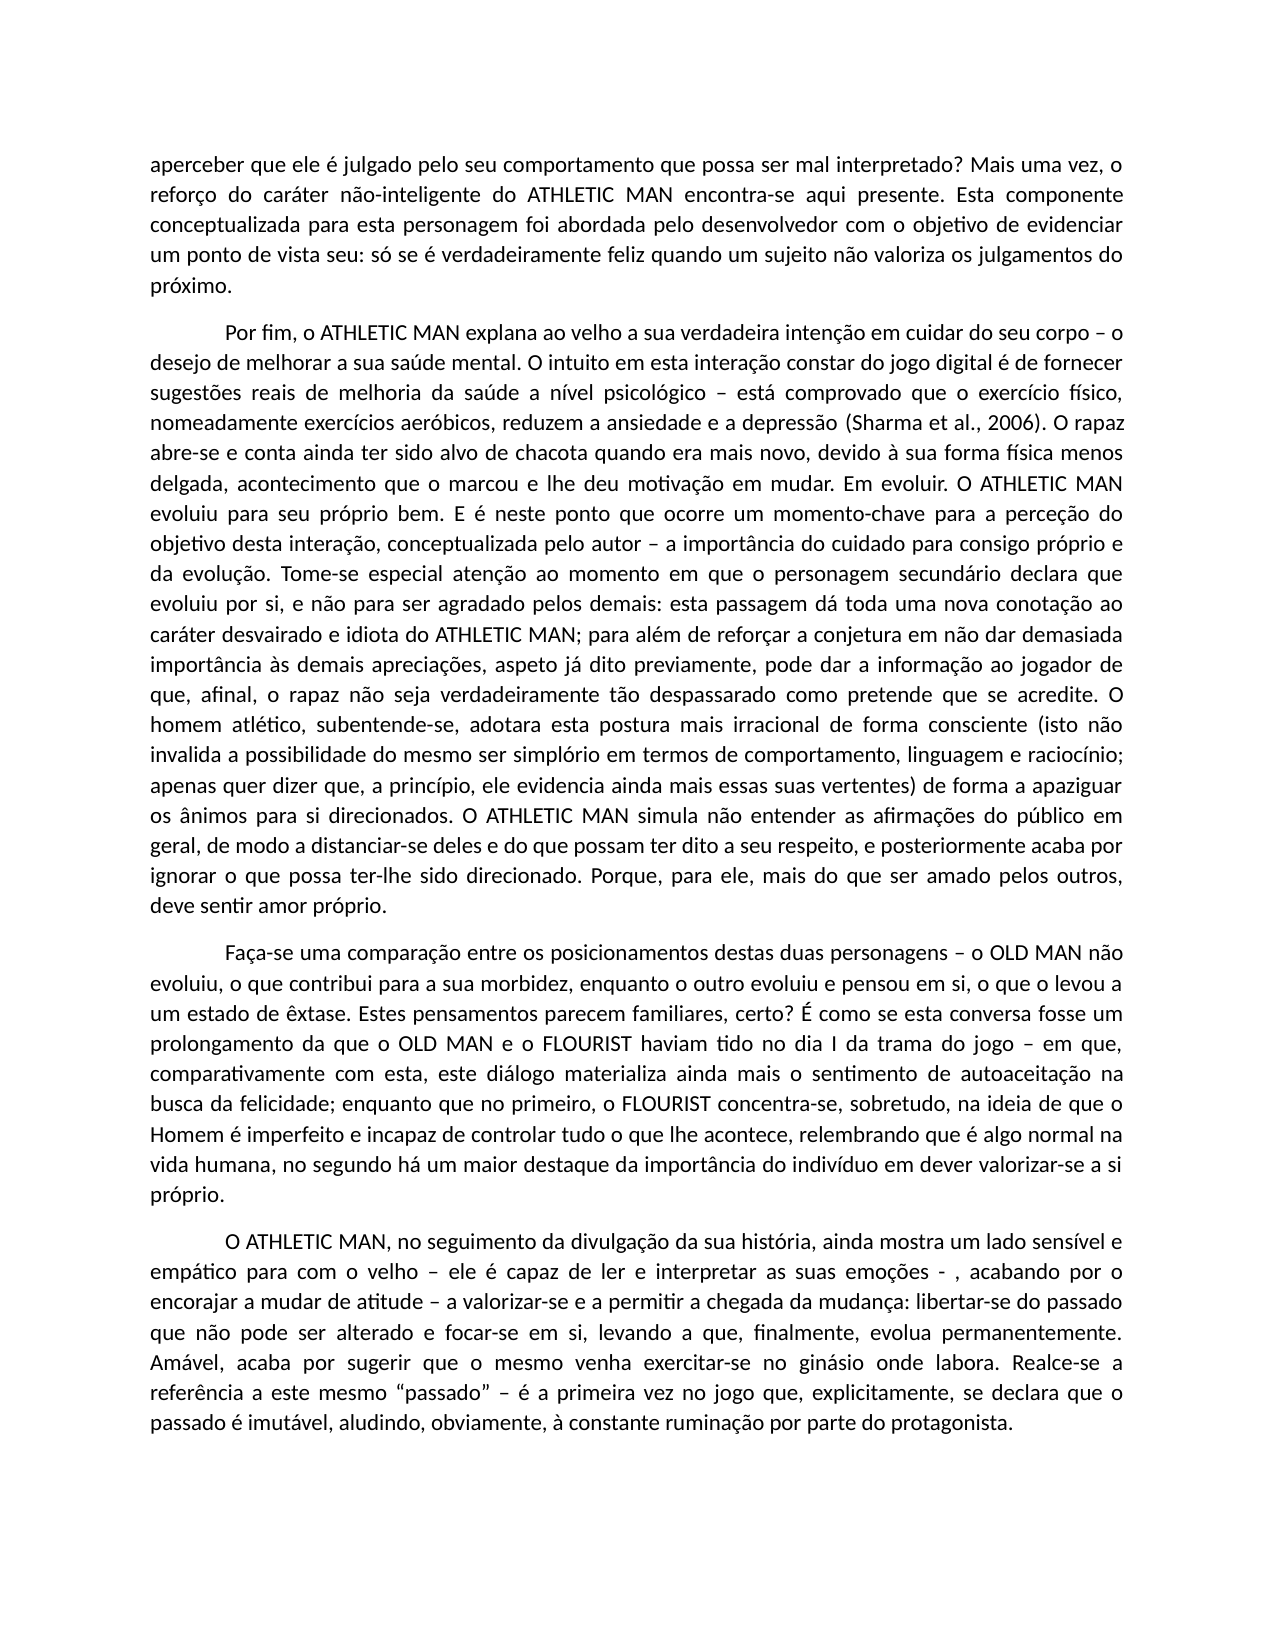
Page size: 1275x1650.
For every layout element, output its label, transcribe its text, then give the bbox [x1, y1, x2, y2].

text O ATHLETIC MAN, no seguimento da divulgação da sua história, ainda mostra um lado sensível e empático para com o velho – ele é capaz de ler e interpretar as suas emoções - , acabando por o encorajar a mudar de atitude – a valorizar-se e a permitir a chegada da mudança: libertar-se do passado que não pode ser alterado e focar-se em si, levando a que, finalmente, evolua permanentemente. Amável, acaba por sugerir que o mesmo venha exercitar-se no ginásio onde labora. Realce-se a referência a este mesmo “passado” – é a primeira vez no jogo que, explicitamente, se declara que o passado é imutável, aludindo, obviamente, à constante ruminação por parte do protagonista. [150, 1227, 1125, 1436]
text Faça-se uma comparação entre os posicionamentos destas duas personagens – o OLD MAN não evoluiu, o que contribui para a sua morbidez, enquanto o outro evoluiu e pensou em si, o que o levou a um estado de êxtase. Estes pensamentos parecem familiares, certo? É como se esta conversa fosse um prolongamento da que o OLD MAN e o FLOURIST haviam tido no dia I da trama do jogo – em que, comparativamente com esta, este diálogo materializa ainda mais o sentimento de autoaceitação na busca da felicidade; enquanto que no primeiro, o FLOURIST concentra-se, sobretudo, na ideia de que o Homem é imperfeito e incapaz de controlar tudo o que lhe acontece, relembrando que é algo normal na vida humana, no segundo há um maior destaque da importância do indivíduo em dever valorizar-se a si próprio. [150, 938, 1125, 1208]
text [150, 150, 1125, 299]
text Por fim, o ATHLETIC MAN explana ao velho a sua verdadeira intenção em cuidar do seu corpo – o desejo de melhorar a sua saúde mental. O intuito em esta interação constar do jogo digital é de fornecer sugestões reais de melhoria da saúde a nível psicológico – está comprovado que o exercício físico, nomeadamente exercícios aeróbicos, reduzem a ansiedade e a depressão (Sharma et al., 2006). O rapaz abre-se e conta ainda ter sido alvo de chacota quando era mais novo, devido à sua forma física menos delgada, acontecimento que o marcou e lhe deu motivação em mudar. Em evoluir. O ATHLETIC MAN evoluiu para seu próprio bem. E é neste ponto que ocorre um momento-chave para a perceção do objetivo desta interação, conceptualizada pelo autor – a importância do cuidado para consigo próprio e da evolução. Tome-se especial atenção ao momento em que o personagem secundário declara que evoluiu por si, e não para ser agradado pelos demais: esta passagem dá toda uma nova conotação ao caráter desvairado e idiota do ATHLETIC MAN; para além de reforçar a conjetura em não dar demasiada importância às demais apreciações, aspeto já dito previamente, pode dar a informação ao jogador de que, afinal, o rapaz não seja verdadeiramente tão despassarado como pretende que se acredite. O homem atlético, subentende-se, adotara esta postura mais irracional de forma consciente (isto não invalida a possibilidade do mesmo ser simplório em termos de comportamento, linguagem e raciocínio; apenas quer dizer que, a princípio, ele evidencia ainda mais essas suas vertentes) de forma a apaziguar os ânimos para si direcionados. O ATHLETIC MAN simula não entender as afirmações do público em geral, de modo a distanciar-se deles e do que possam ter dito a seu respeito, e posteriormente acaba por ignorar o que possa ter-lhe sido direcionado. Porque, para ele, mais do que ser amado pelos outros, deve sentir amor próprio. [150, 318, 1125, 920]
